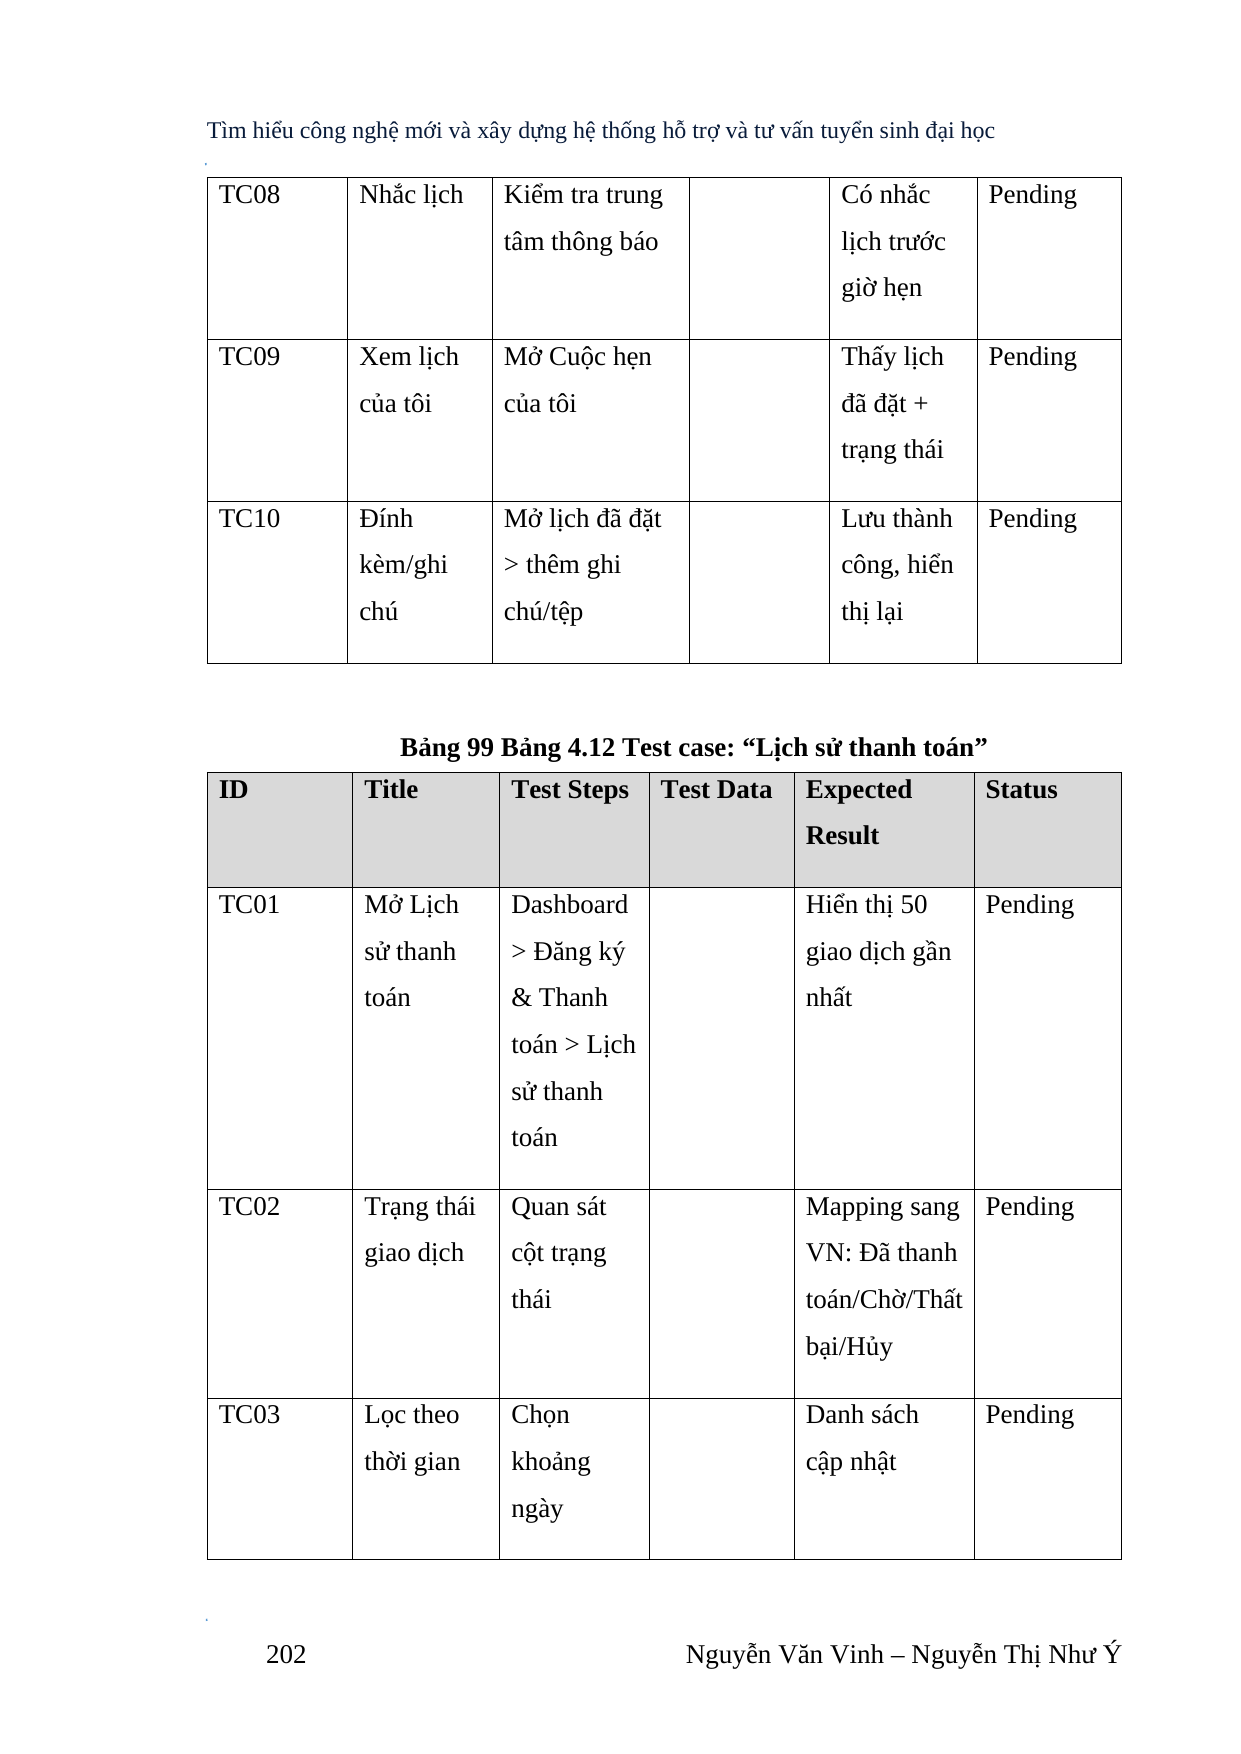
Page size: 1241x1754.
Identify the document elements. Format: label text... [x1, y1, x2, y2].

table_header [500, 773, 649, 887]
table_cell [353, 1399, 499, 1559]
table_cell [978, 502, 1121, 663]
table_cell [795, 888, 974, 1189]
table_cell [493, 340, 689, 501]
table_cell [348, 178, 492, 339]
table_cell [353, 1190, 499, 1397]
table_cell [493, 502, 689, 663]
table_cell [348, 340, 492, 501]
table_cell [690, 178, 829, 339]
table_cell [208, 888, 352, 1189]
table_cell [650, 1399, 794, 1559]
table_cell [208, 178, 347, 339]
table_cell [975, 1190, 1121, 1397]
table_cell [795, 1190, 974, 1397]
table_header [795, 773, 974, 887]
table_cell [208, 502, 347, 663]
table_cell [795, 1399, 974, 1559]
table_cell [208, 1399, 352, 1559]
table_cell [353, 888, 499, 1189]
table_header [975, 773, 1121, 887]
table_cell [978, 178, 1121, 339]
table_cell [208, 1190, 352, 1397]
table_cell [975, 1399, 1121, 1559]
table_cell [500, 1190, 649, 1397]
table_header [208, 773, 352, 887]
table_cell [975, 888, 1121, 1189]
text Bảng 99 Bảng 4.12 Test case: “Lịch sử thanh toán” [207, 731, 1122, 762]
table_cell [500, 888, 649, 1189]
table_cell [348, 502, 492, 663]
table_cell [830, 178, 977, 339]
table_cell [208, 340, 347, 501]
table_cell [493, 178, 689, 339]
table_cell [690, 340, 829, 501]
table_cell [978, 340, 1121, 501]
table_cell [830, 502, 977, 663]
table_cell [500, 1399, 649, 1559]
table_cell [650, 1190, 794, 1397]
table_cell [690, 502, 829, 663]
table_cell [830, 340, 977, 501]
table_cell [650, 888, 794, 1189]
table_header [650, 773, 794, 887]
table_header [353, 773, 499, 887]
